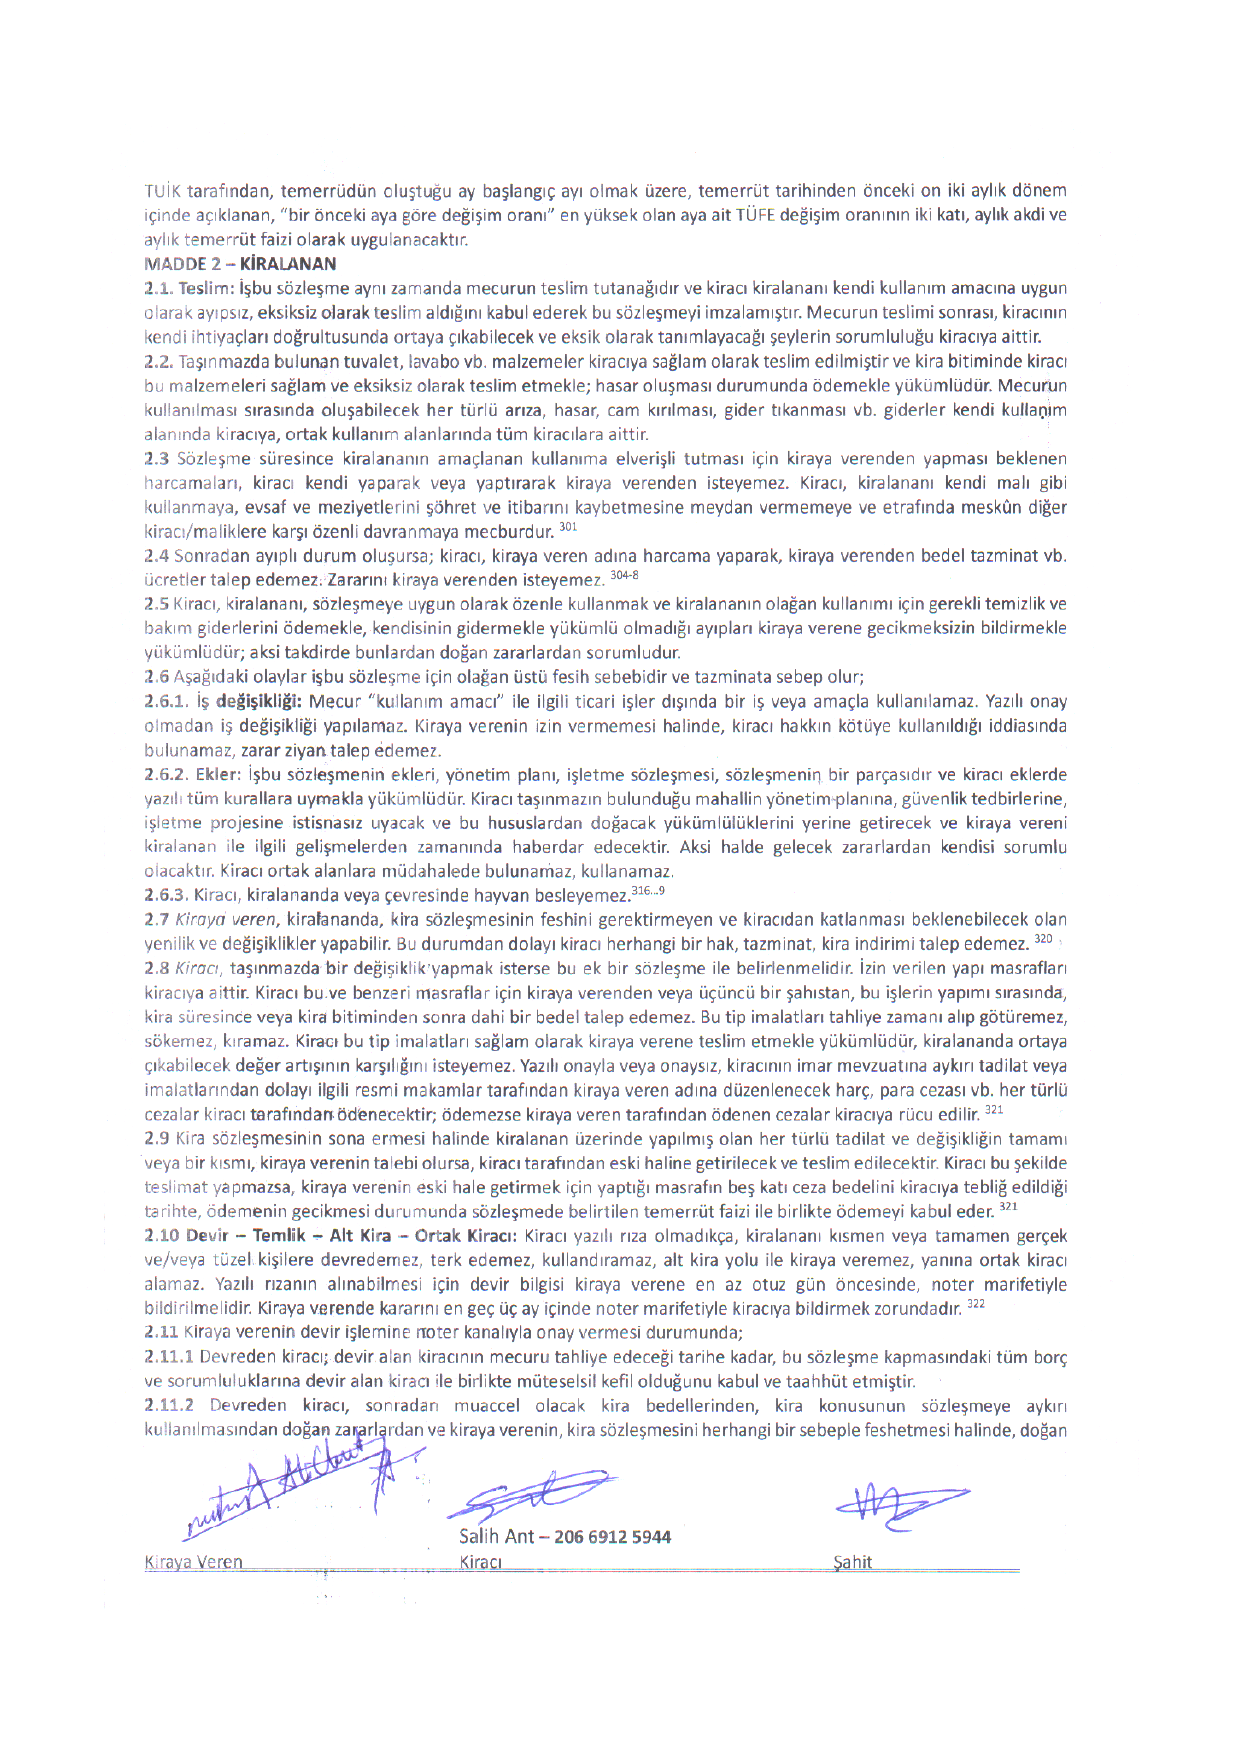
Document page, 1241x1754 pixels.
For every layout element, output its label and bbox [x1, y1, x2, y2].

picture [75, 121, 1165, 1621]
